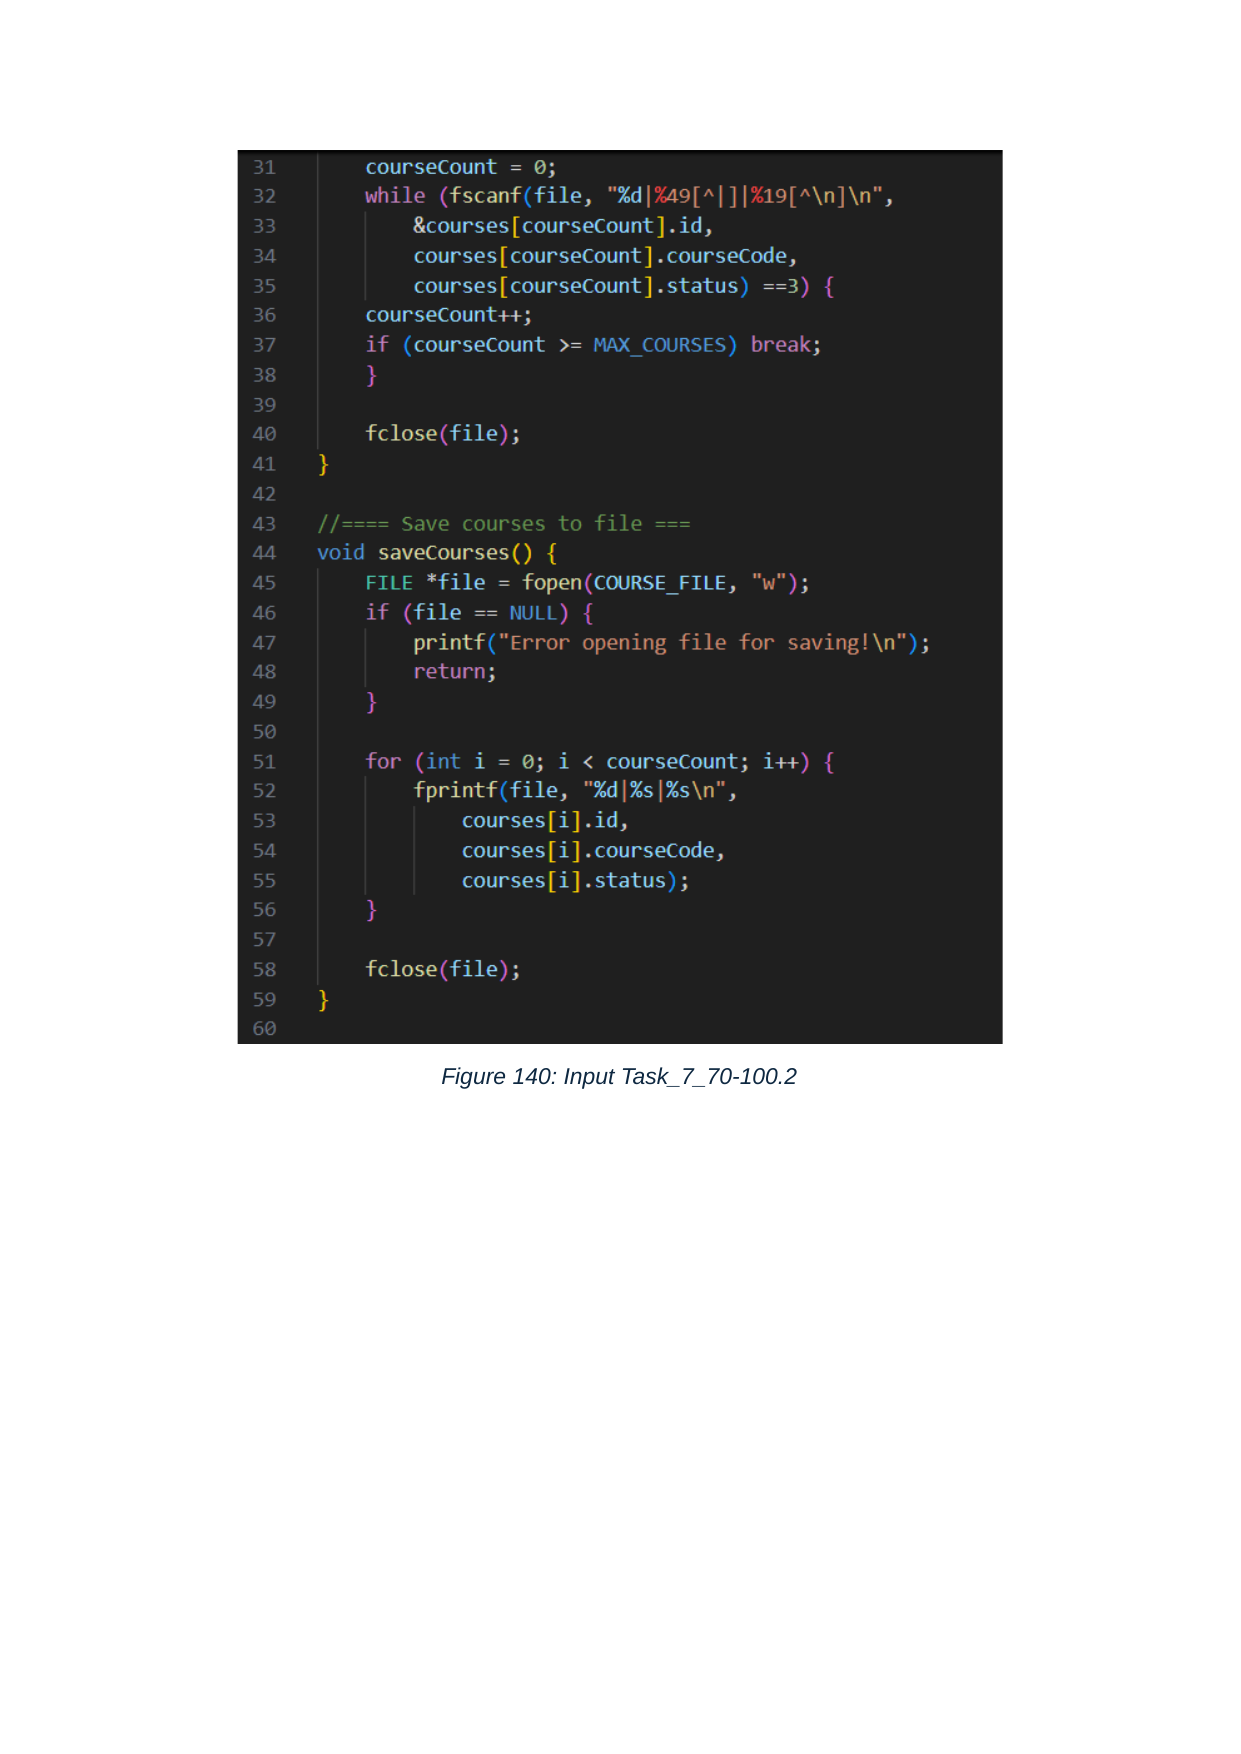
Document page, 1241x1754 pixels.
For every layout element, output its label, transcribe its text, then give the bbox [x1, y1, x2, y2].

text Figure 140: Input Task_7_70-100.2 [150, 1063, 1090, 1089]
picture [237, 150, 1003, 1044]
